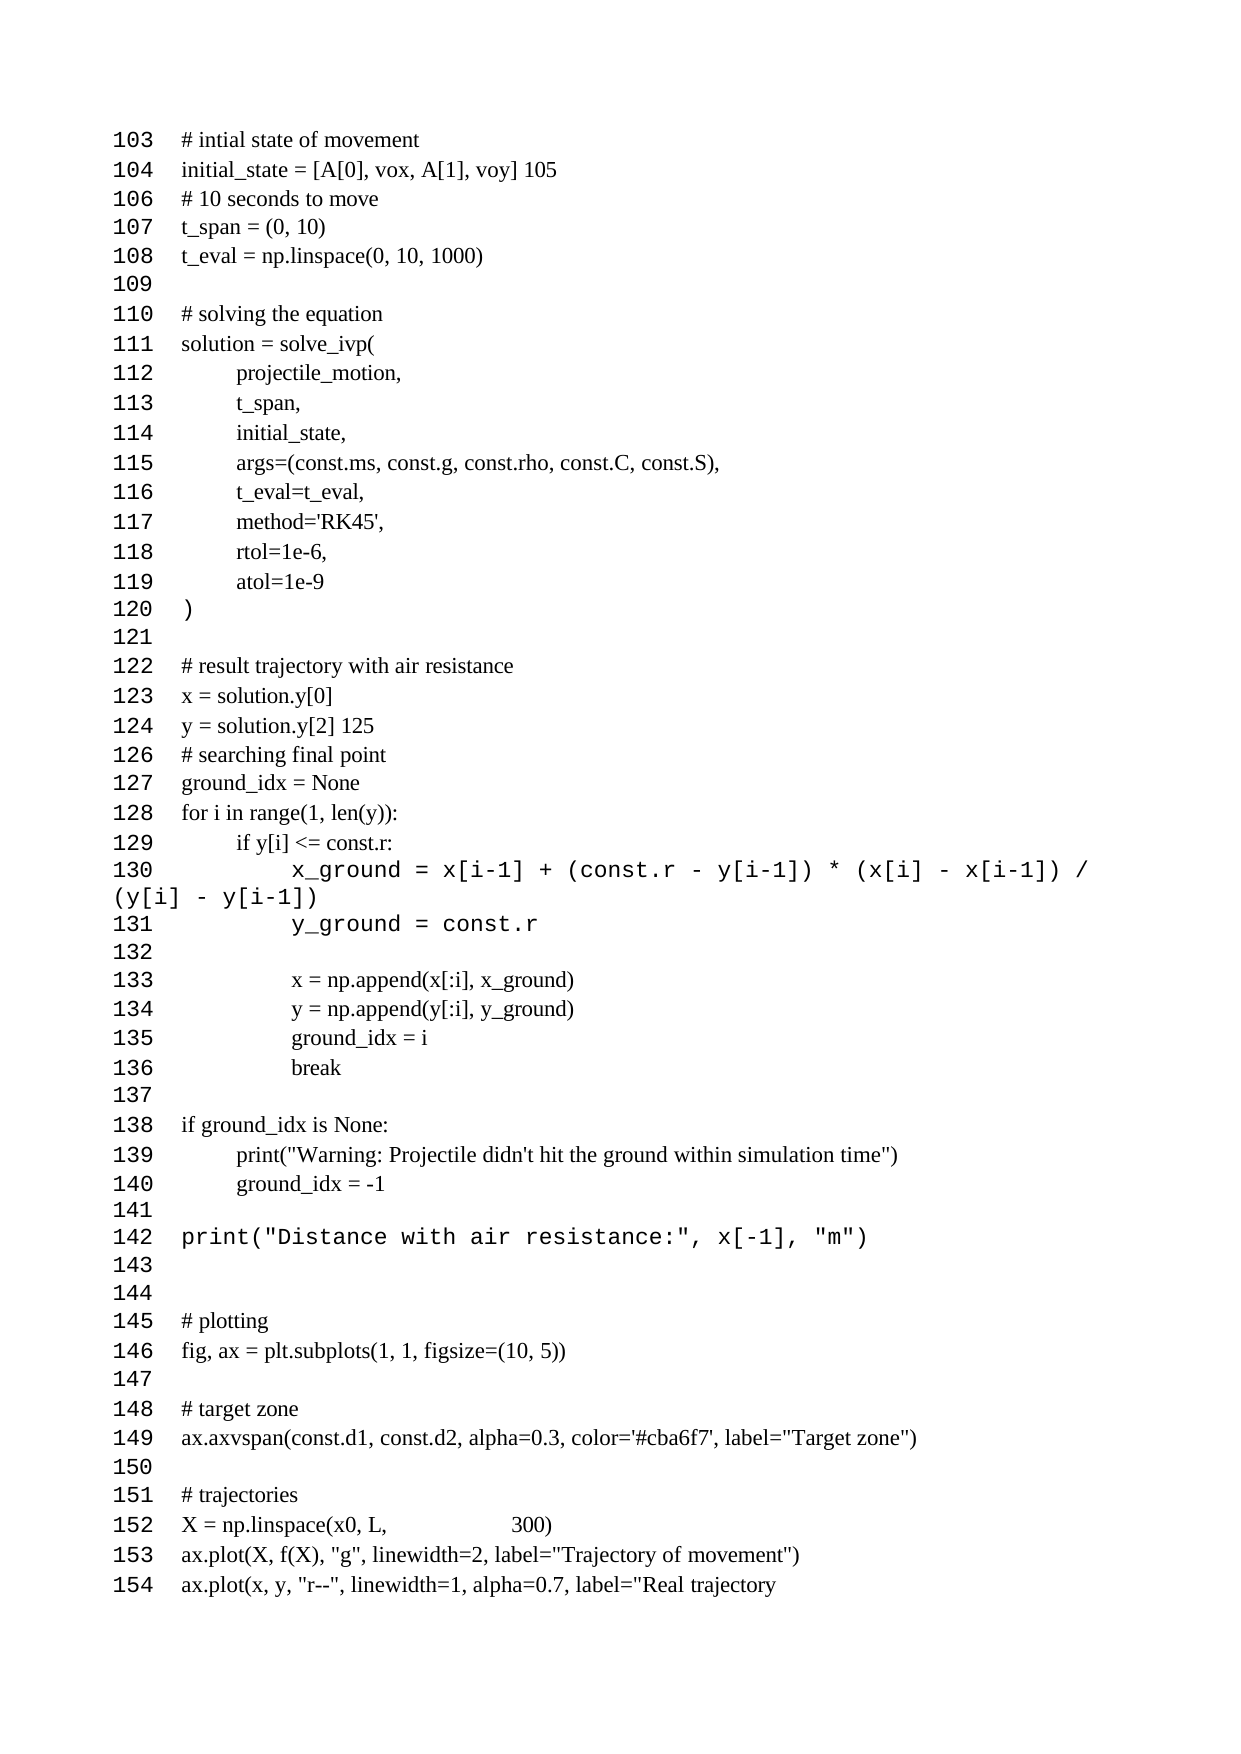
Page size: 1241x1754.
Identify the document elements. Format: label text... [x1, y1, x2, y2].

list t_eval = np.linspace(0, 10, 1000) [112, 243, 1122, 271]
list t_eval=t_eval, [112, 478, 1122, 507]
list if ground_idx is None: [112, 1111, 1122, 1139]
list t_span = (0, 10) [112, 213, 1122, 241]
list initial_state = [A[0], vox, A[1], voy] 105 [112, 156, 704, 184]
text 144 [112, 1280, 1122, 1306]
list x = solution.y[0] [112, 682, 1122, 711]
list ax.plot(X, f(X), "g", linewidth=2, label="Trajectory of movement") [112, 1541, 1122, 1569]
text 150 [112, 1454, 1122, 1480]
text 109 [112, 272, 1122, 298]
list # searching final point [112, 742, 1122, 768]
text 142 print("Distance with air resistance:", x[-1], "m") 143 [112, 1226, 869, 1279]
list for i in range(1, len(y)): [112, 799, 1122, 827]
text 137 [112, 1084, 1122, 1110]
list ground_idx = i [112, 1024, 1122, 1053]
text 131 y_ground = const.r 132 [112, 913, 539, 966]
list ax.plot(x, y, "r--", linewidth=1, alpha=0.7, label="Real trajectory [112, 1571, 1122, 1599]
list x = np.append(x[:i], x_ground) [112, 967, 1122, 993]
list args=(const.ms, const.g, const.rho, const.C, const.S), [112, 449, 1122, 477]
text 147 [112, 1367, 1122, 1393]
text 121 [112, 625, 1122, 651]
list ground_idx = None [112, 769, 1122, 797]
list y = solution.y[2] 125 [112, 712, 415, 740]
list # solving the equation [112, 300, 1122, 328]
list # target zone [112, 1394, 1122, 1423]
list # result trajectory with air resistance [112, 652, 1122, 681]
text 141 [112, 1198, 1122, 1224]
list print("Warning: Projectile didn't hit the ground within simulation time") [112, 1141, 993, 1169]
list X = np.linspace(x0, L, 300) [112, 1511, 1122, 1539]
list # intial state of movement [112, 126, 1122, 154]
list # plotting [112, 1307, 1122, 1336]
list t_span, [112, 389, 1122, 417]
text 130 x_ground = x[i-1] + (const.r - y[i-1]) * (x[i] - x[i-1]) / (y[i] - y[i-1]) [112, 858, 1089, 912]
list solution = solve_ivp( [112, 329, 1122, 358]
text 120 ) [112, 597, 1122, 623]
list y = np.append(y[:i], y_ground) [112, 994, 1122, 1023]
list initial_state, [112, 419, 1122, 447]
list fig, ax = plt.subplots(1, 1, figsize=(10, 5)) [112, 1337, 1122, 1366]
list ax.axvspan(const.d1, const.d2, alpha=0.3, color='#cba6f7', label="Target zone") [112, 1424, 979, 1453]
list break [112, 1054, 1122, 1082]
list # trajectories [112, 1481, 1122, 1509]
list # 10 seconds to move [112, 185, 1122, 211]
list atol=1e-9 [112, 568, 1122, 596]
list ground_idx = -1 [112, 1171, 1122, 1197]
list projectile_motion, [112, 359, 1122, 388]
list method='RK45', [112, 508, 1122, 536]
list if y[i] <= const.r: [112, 829, 1122, 857]
list rtol=1e-6, [112, 538, 1122, 566]
